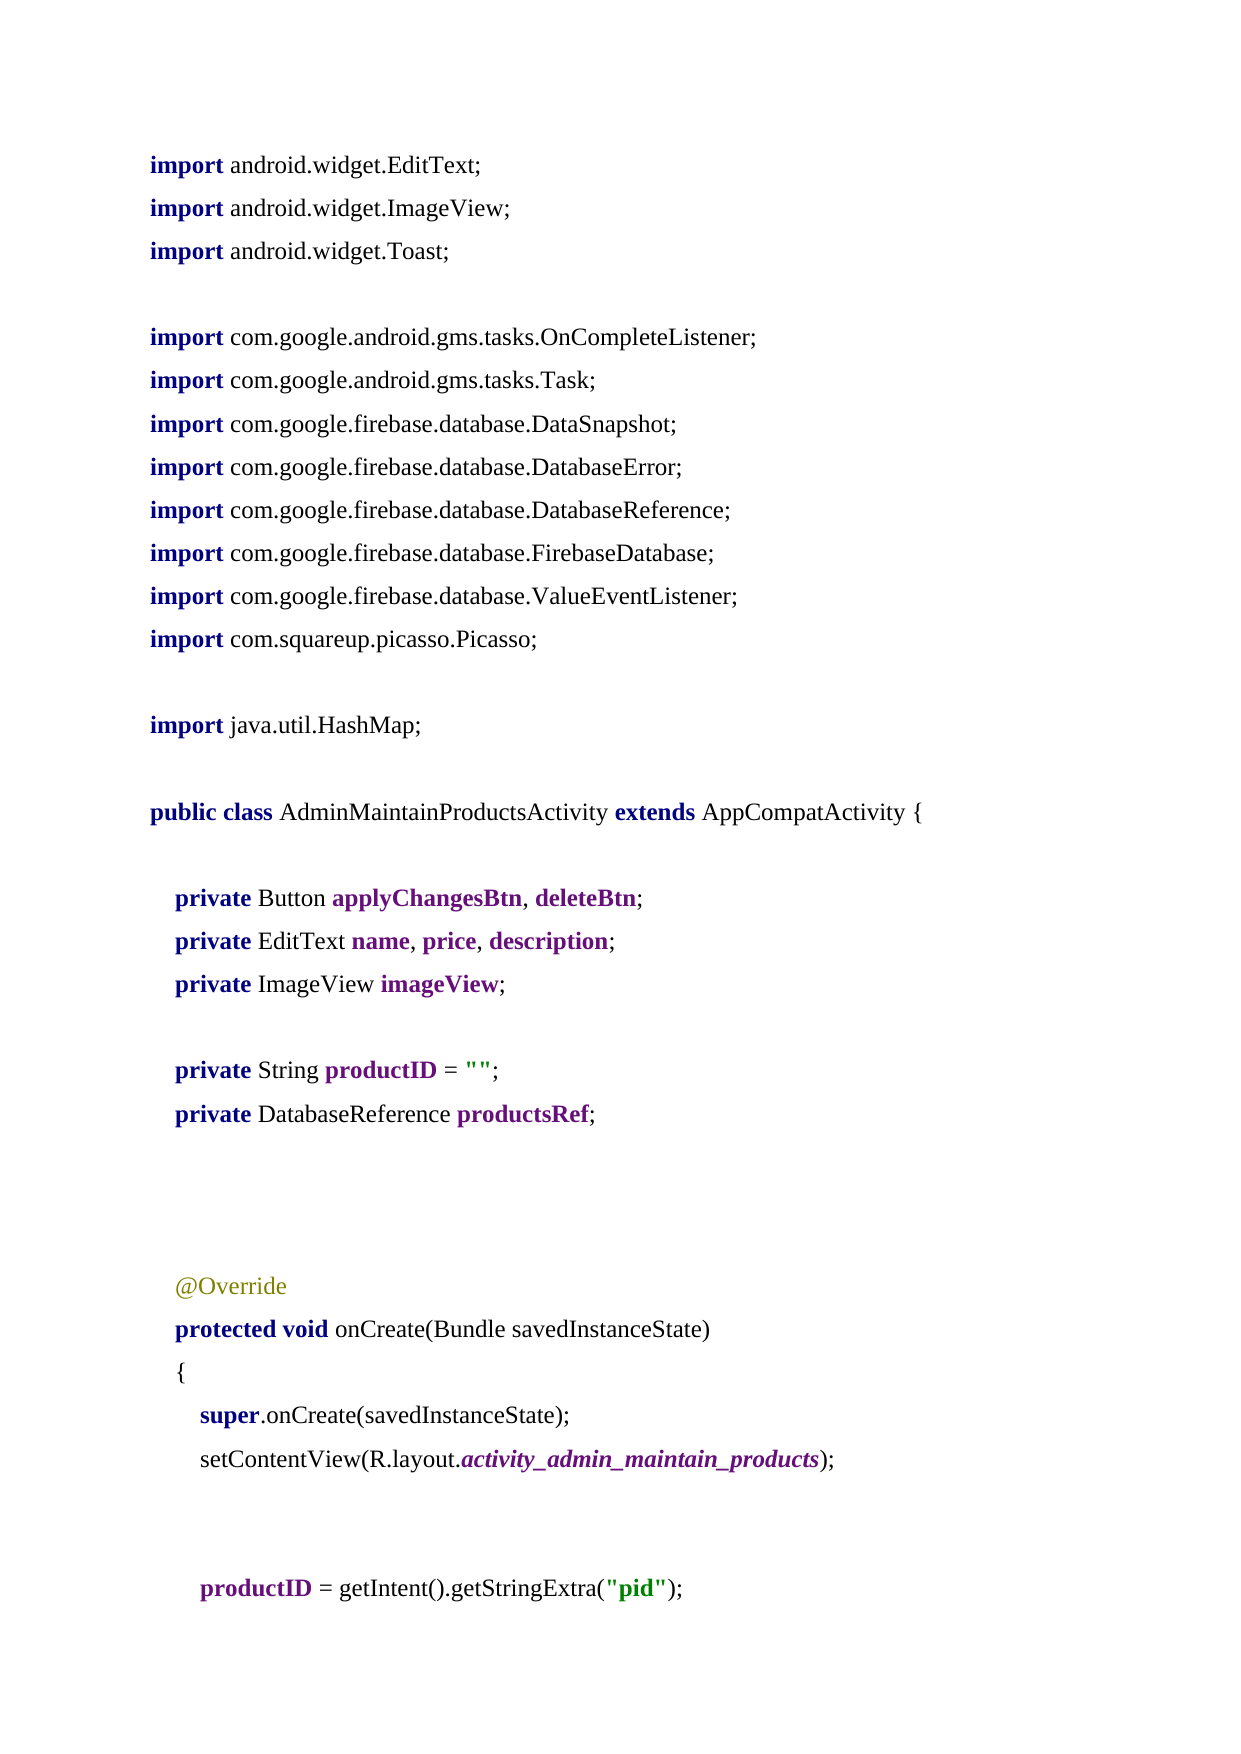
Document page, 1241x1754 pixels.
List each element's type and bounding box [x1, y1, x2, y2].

text [150, 150, 1090, 1602]
